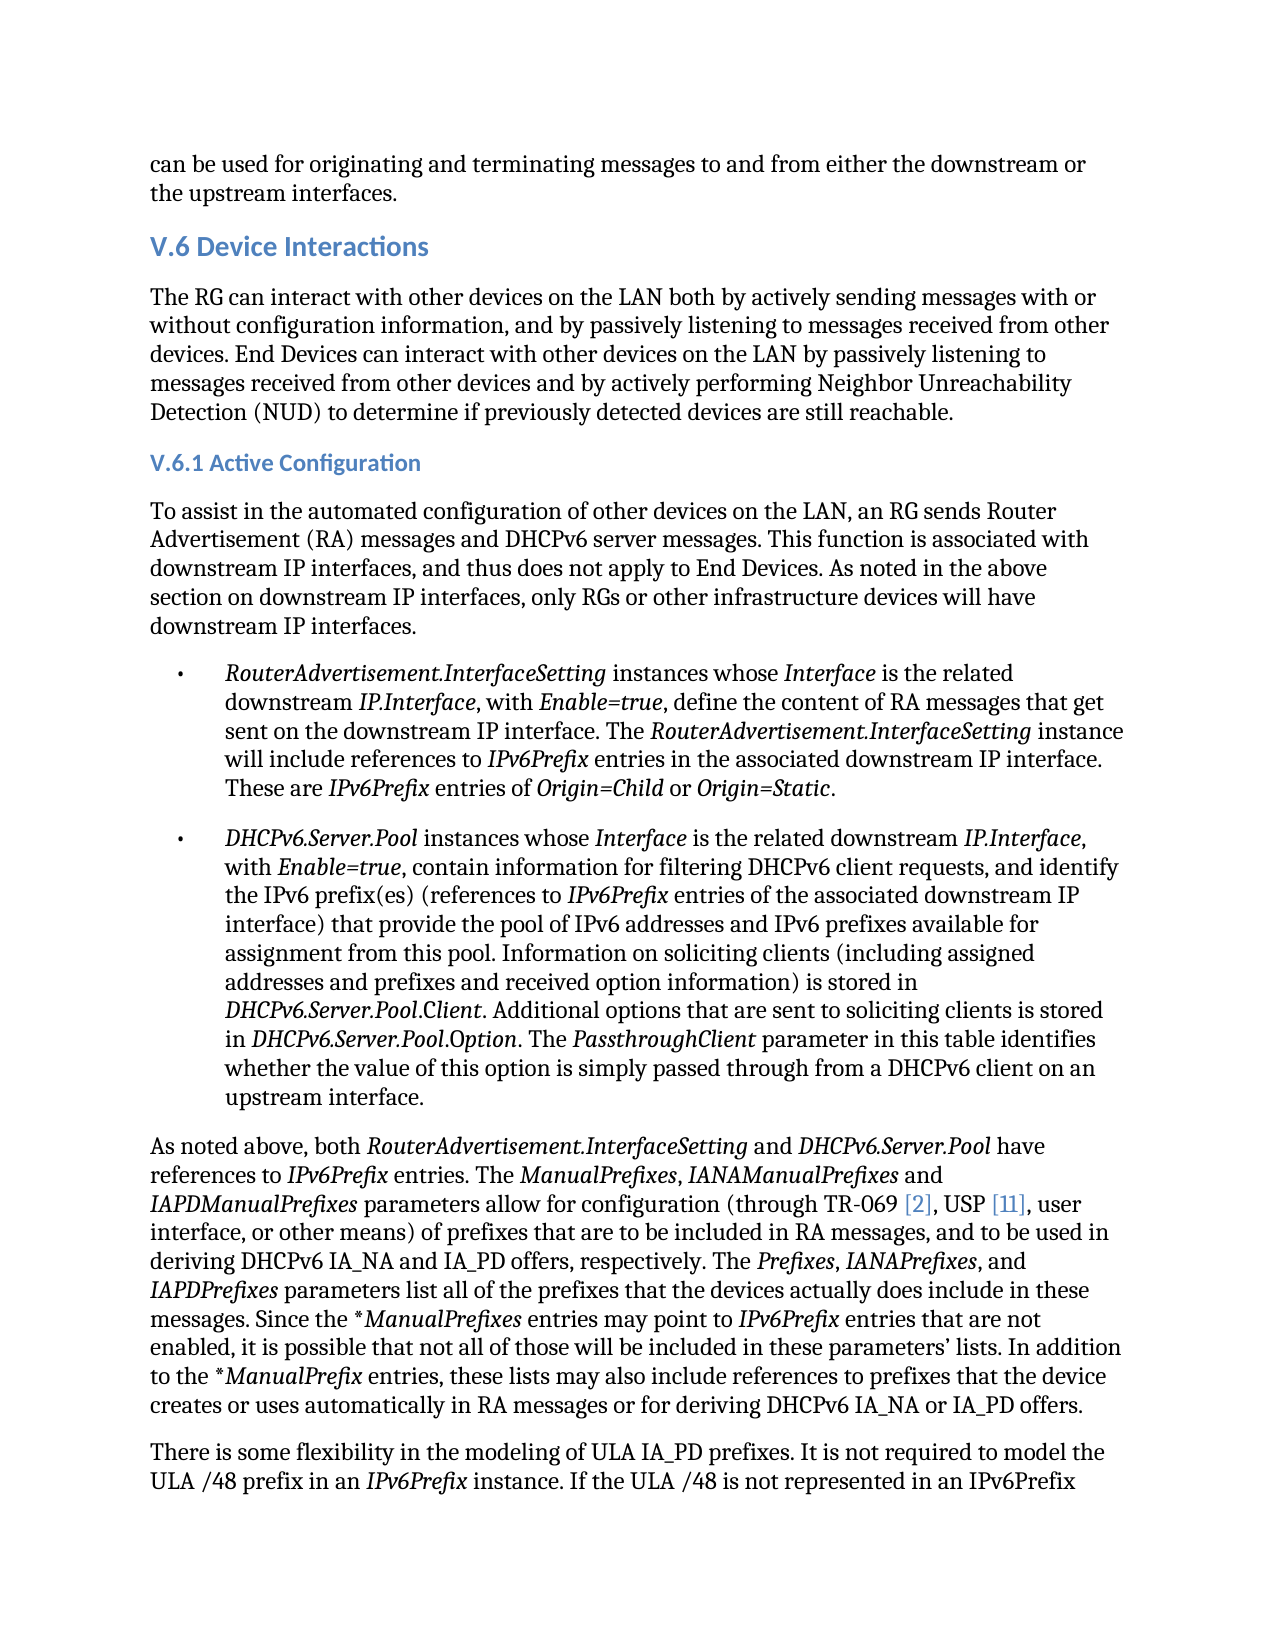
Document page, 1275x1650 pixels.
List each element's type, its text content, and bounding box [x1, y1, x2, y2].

list RouterAdvertisement.InterfaceSetting instances whose Interface is the related downstream IP.Interface, with Enable=true, define the content of RA messages that get sent on the downstream IP interface. The RouterAdvertisement.InterfaceSetting instance will include references to IPv6Prefix entries in the associated downstream IP interface. These are IPv6Prefix entries of Origin=Child or Origin=Static. [175, 659, 1125, 803]
list DHCPv6.Server.Pool instances whose Interface is the related downstream IP.Interface, with Enable=true, contain information for filtering DHCPv6 client requests, and identify the IPv6 prefix(es) (references to IPv6Prefix entries of the associated downstream IP interface) that provide the pool of IPv6 addresses and IPv6 prefixes available for assignment from this pool. Information on soliciting clients (including assigned addresses and prefixes and received option information) is stored in DHCPv6.Server.Pool.Client. Additional options that are sent to soliciting clients is stored in DHCPv6.Server.Pool.Option. The PassthroughClient parameter in this table identifies whether the value of this option is simply passed through from a DHCPv6 client on an upstream interface. [175, 824, 1125, 1111]
text As noted above, both RouterAdvertisement.InterfaceSetting and DHCPv6.Server.Pool have references to IPv6Prefix entries. The ManualPrefixes, IANAManualPrefixes and IAPDManualPrefixes parameters allow for configuration (through TR-069 [2], USP [11], user interface, or other means) of prefixes that are to be included in RA messages, and to be used in deriving DHCPv6 IA_NA and IA_PD offers, respectively. The Prefixes, IANAPrefixes, and IAPDPrefixes parameters list all of the prefixes that the devices actually does include in these messages. Since the *ManualPrefixes entries may point to IPv6Prefix entries that are not enabled, it is possible that not all of those will be included in these parameters’ lists. In addition to the *ManualPrefix entries, these lists may also include references to prefixes that the device creates or uses automatically in RA messages or for deriving DHCPv6 IA_NA or IA_PD offers. [150, 1132, 1125, 1419]
subtitle V.6.1 Active Configuration [150, 447, 1125, 478]
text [150, 150, 1125, 207]
subtitle V.6 Device Interactions [150, 228, 1125, 264]
text To assist in the automated configuration of other devices on the LAN, an RG sends Router Advertisement (RA) messages and DHCPv6 server messages. This function is associated with downstream IP interfaces, and thus does not apply to End Devices. As noted in the above section on downstream IP interfaces, only RGs or other infrastructure devices will have downstream IP interfaces. [150, 497, 1125, 640]
text The RG can interact with other devices on the LAN both by actively sending messages with or without configuration information, and by passively listening to messages received from other devices. End Devices can interact with other devices on the LAN by passively listening to messages received from other devices and by actively performing Neighbor Unreachability Detection (NUD) to determine if previously detected devices are still reachable. [150, 283, 1125, 426]
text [150, 1438, 1125, 1496]
